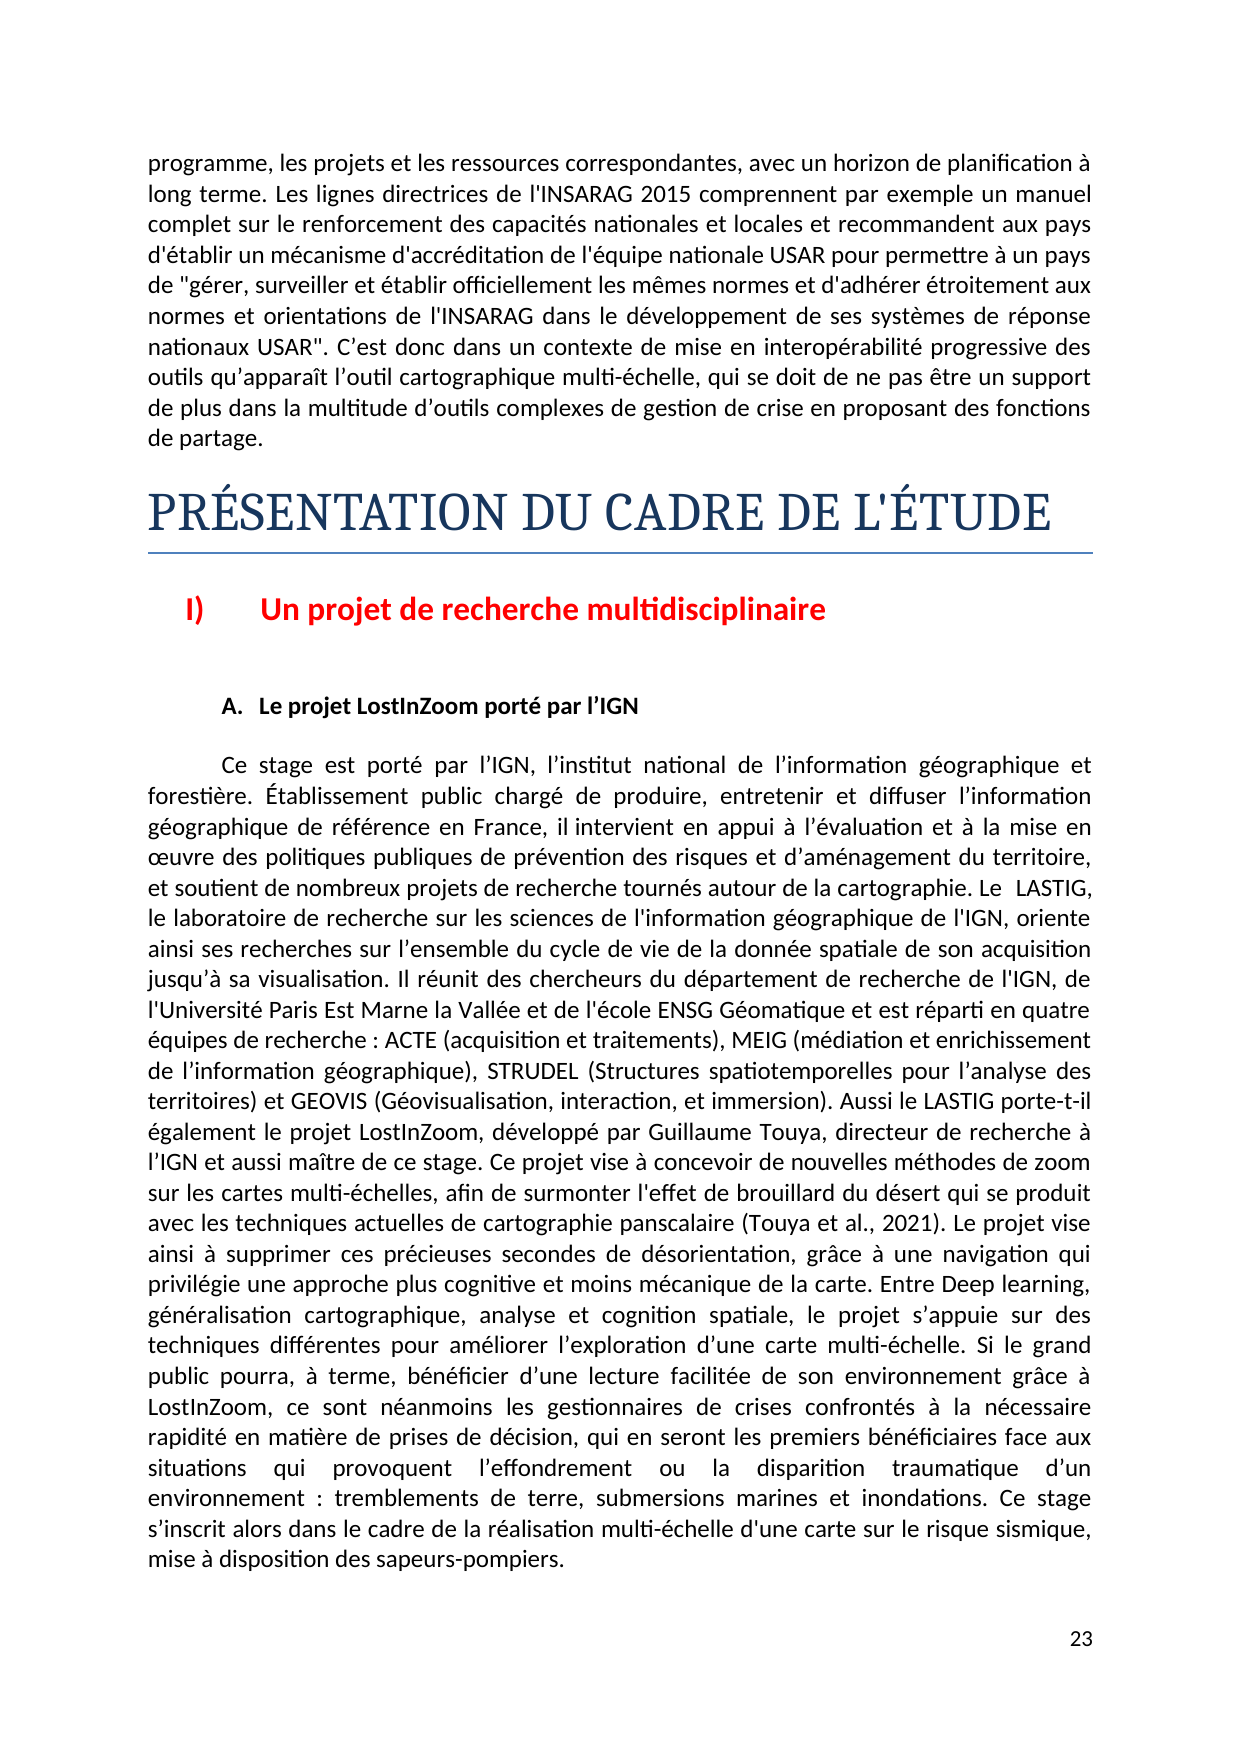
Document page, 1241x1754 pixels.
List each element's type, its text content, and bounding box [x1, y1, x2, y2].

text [148, 148, 1093, 453]
text Ce stage est porté par l’IGN, l’institut national de l’information géographique et forestière. Établissement public chargé de produire, entretenir et diffuser l’information géographique de référence en France, il intervient en appui à l’évaluation et à la mise en œuvre des politiques publiques de prévention des risques et d’aménagement du territoire, et soutient de nombreux projets de recherche tournés autour de la cartographie. Le LASTIG, le laboratoire de recherche sur les sciences de l'information géographique de l'IGN, oriente ainsi ses recherches sur l’ensemble du cycle de vie de la donnée spatiale de son acquisition jusqu’à sa visualisation. Il réunit des chercheurs du département de recherche de l'IGN, de l'Université Paris Est Marne la Vallée et de l'école ENSG Géomatique et est réparti en quatre équipes de recherche : ACTE (acquisition et traitements), MEIG (médiation et enrichissement de l’information géographique), STRUDEL (Structures spatiotemporelles pour l’analyse des territoires) et GEOVIS (Géovisualisation, interaction, et immersion). Aussi le LASTIG porte-t-il également le projet LostInZoom, développé par Guillaume Touya, directeur de recherche à l’IGN et aussi maître de ce stage. Ce projet vise à concevoir de nouvelles méthodes de zoom sur les cartes multi-échelles, afin de surmonter l'effet de brouillard du désert qui se produit avec les techniques actuelles de cartographie panscalaire (Touya et al., 2021). Le projet vise ainsi à supprimer ces précieuses secondes de désorientation, grâce à une navigation qui privilégie une approche plus cognitive et moins mécanique de la carte. Entre Deep learning, généralisation cartographique, analyse et cognition spatiale, le projet s’appuie sur des techniques différentes pour améliorer l’exploration d’une carte multi-échelle. Si le grand public pourra, à terme, bénéficier d’une lecture facilitée de son environnement grâce à LostInZoom, ce sont néanmoins les gestionnaires de crises confrontés à la nécessaire rapidité en matière de prises de décision, qui en seront les premiers bénéficiaires face aux situations qui provoquent l’effondrement ou la disparition traumatique d’un environnement : tremblements de terre, submersions marines et inondations. Ce stage s’inscrit alors dans le cadre de la réalisation multi-échelle d'une carte sur le risque sismique, mise à disposition des sapeurs-pompiers. [148, 750, 1093, 1574]
subtitle Un projet de recherche multidisciplinaire [185, 588, 1093, 628]
subtitle Le projet LostInZoom porté par l’IGN [221, 690, 1093, 721]
subtitle PRÉSENTATION DU CADRE DE L'ÉTUDE [148, 482, 1093, 552]
